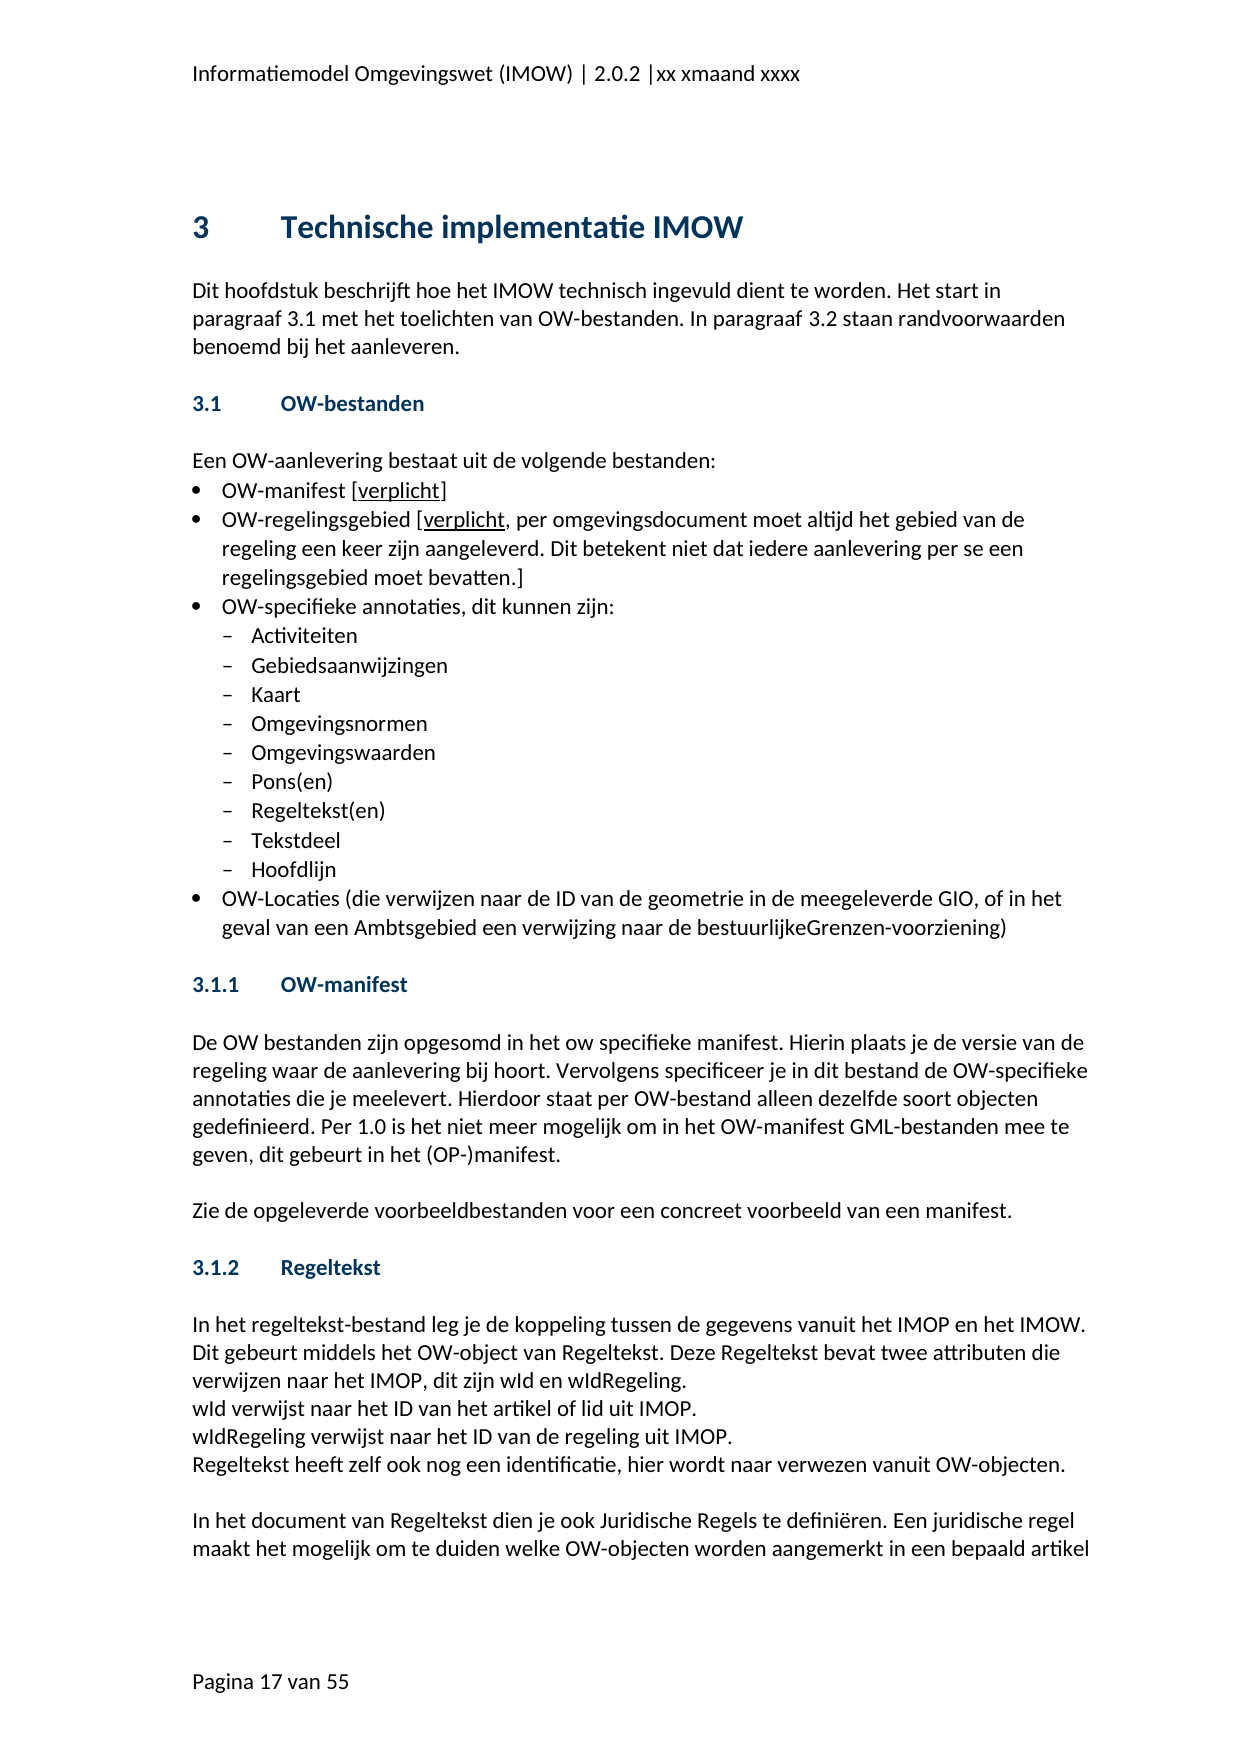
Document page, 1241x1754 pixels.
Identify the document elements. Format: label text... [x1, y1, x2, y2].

text Omgevingsnormen [222, 708, 1092, 737]
subtitle Technische implementatie IMOW [192, 206, 1092, 247]
text OW-Locaties (die verwijzen naar de ID van de geometrie in de meegeleverde GIO, of in het geval van een Ambtsgebied een verwijzing naar de bestuurlijkeGrenzen-voorziening) [192, 883, 1092, 941]
text OW-regelingsgebied [verplicht, per omgevingsdocument moet altijd het gebied van de regeling een keer zijn aangeleverd. Dit betekent niet dat iedere aanlevering per se een regelingsgebied moet bevatten.] [192, 504, 1092, 591]
text Hoofdlijn [222, 854, 1092, 883]
text wId verwijst naar het ID van het artikel of lid uit IMOP. [192, 1394, 1092, 1422]
text OW-manifest [verplicht] [192, 475, 1092, 504]
text Omgevingswaarden [222, 737, 1092, 766]
text De OW bestanden zijn opgesomd in het ow specifieke manifest. Hierin plaats je de versie van de regeling waar de aanlevering bij hoort. Vervolgens specificeer je in dit bestand de OW-specifieke annotaties die je meelevert. Hierdoor staat per OW-bestand alleen dezelfde soort objecten gedefinieerd. Per 1.0 is het niet meer mogelijk om in het OW-manifest GML-bestanden mee te geven, dit gebeurt in het (OP-)manifest. [192, 1028, 1092, 1168]
subtitle OW-manifest [192, 971, 1092, 998]
text wIdRegeling verwijst naar het ID van de regeling uit IMOP. [192, 1422, 1092, 1450]
subtitle Regeltekst [192, 1253, 1092, 1281]
text Regeltekst(en) [222, 796, 1092, 825]
text Pons(en) [222, 766, 1092, 796]
text OW-specifieke annotaties, dit kunnen zijn: [192, 591, 1092, 621]
text Een OW-aanlevering bestaat uit de volgende bestanden: [192, 447, 1092, 475]
text In het regeltekst-bestand leg je de koppeling tussen de gegevens vanuit het IMOP en het IMOW. Dit gebeurt middels het OW-object van Regeltekst. Deze Regeltekst bevat twee attributen die verwijzen naar het IMOP, dit zijn wId en wIdRegeling. [192, 1310, 1092, 1394]
text Kaart [222, 679, 1092, 708]
text Regeltekst heeft zelf ook nog een identificatie, hier wordt naar verwezen vanuit OW-objecten. [192, 1450, 1092, 1478]
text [192, 1506, 1092, 1562]
subtitle OW-bestanden [192, 389, 1092, 417]
text Activiteiten [222, 621, 1092, 650]
text Gebiedsaanwijzingen [222, 650, 1092, 679]
text Tekstdeel [222, 825, 1092, 854]
text Zie de opgeleverde voorbeeldbestanden voor een concreet voorbeeld van een manifest. [192, 1196, 1092, 1224]
text Dit hoofdstuk beschrijft hoe het IMOW technisch ingevuld dient te worden. Het start in paragraaf 3.1 met het toelichten van OW-bestanden. In paragraaf 3.2 staan randvoorwaarden benoemd bij het aanleveren. [192, 276, 1092, 360]
